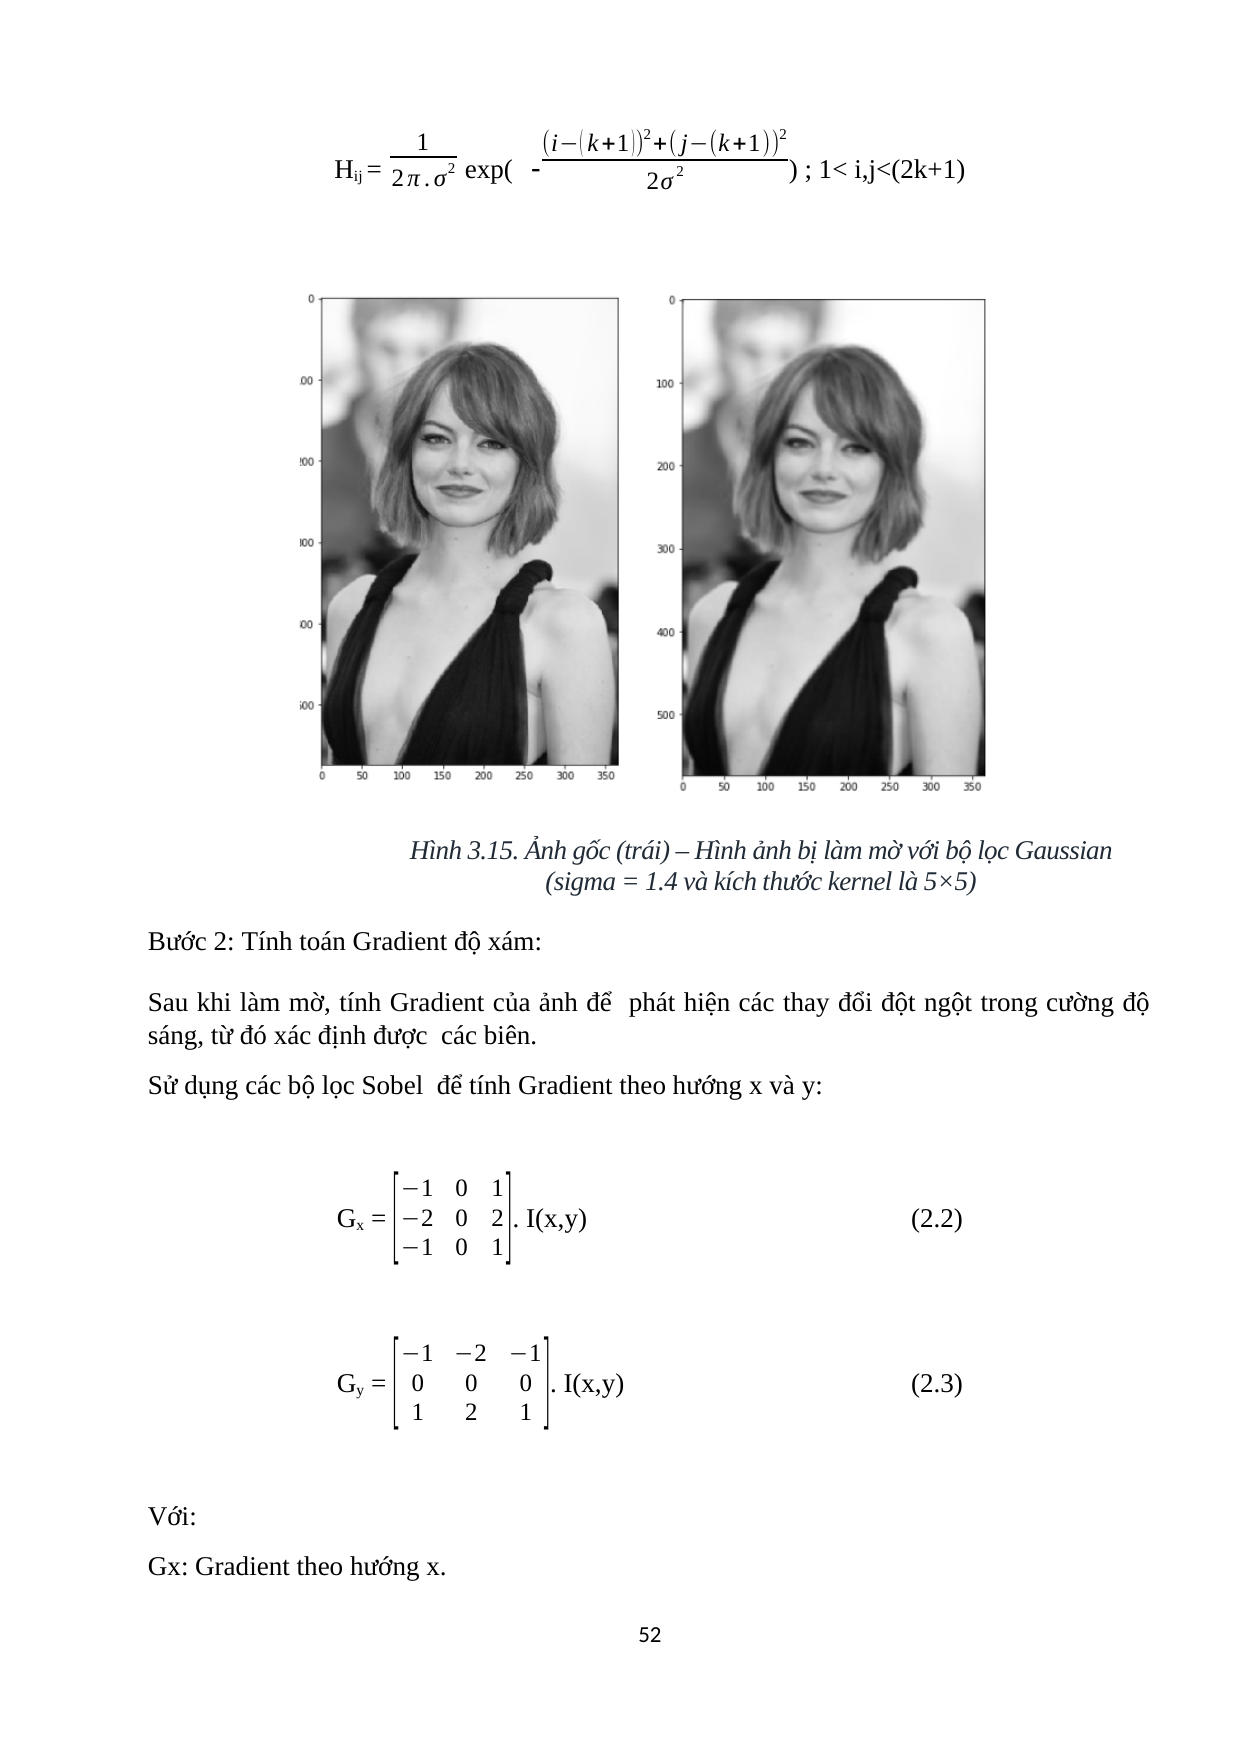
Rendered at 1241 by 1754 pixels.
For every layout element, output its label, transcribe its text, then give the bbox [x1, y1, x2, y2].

text Gx = . I(x,y) (2.2) [148, 1170, 1152, 1266]
text Bước 2: Tính toán Gradient độ xám: [148, 925, 1152, 956]
text Với: [148, 1500, 1152, 1531]
list Hình 3.15. Ảnh gốc (trái) – Hình ảnh bị làm mờ với bộ lọc Gaussian (sigma = 1.4 và kích thước kernel là 5×5) [373, 834, 545, 896]
text Sử dụng các bộ lọc Sobel để tính Gradient theo hướng x và y: [148, 1069, 1152, 1101]
text Gx: Gradient theo hướng x. [148, 1550, 1152, 1581]
text Sau khi làm mờ, tính Gradient của ảnh để phát hiện các thay đổi đột ngột trong cường độ sáng, từ đó xác định được các biên. [148, 986, 1152, 1050]
text Hij = exp() ; 1< i,j<(2k+1) [148, 118, 1152, 200]
text Gy = . I(x,y) (2.3) [148, 1335, 1152, 1431]
picture [299, 290, 1000, 803]
list Hình 3.15. Ảnh gốc (trái) – Hình ảnh bị làm mờ với bộ lọc Gaussian (sigma = 1.4 và kích thước kernel là 5×5) [976, 834, 1152, 896]
